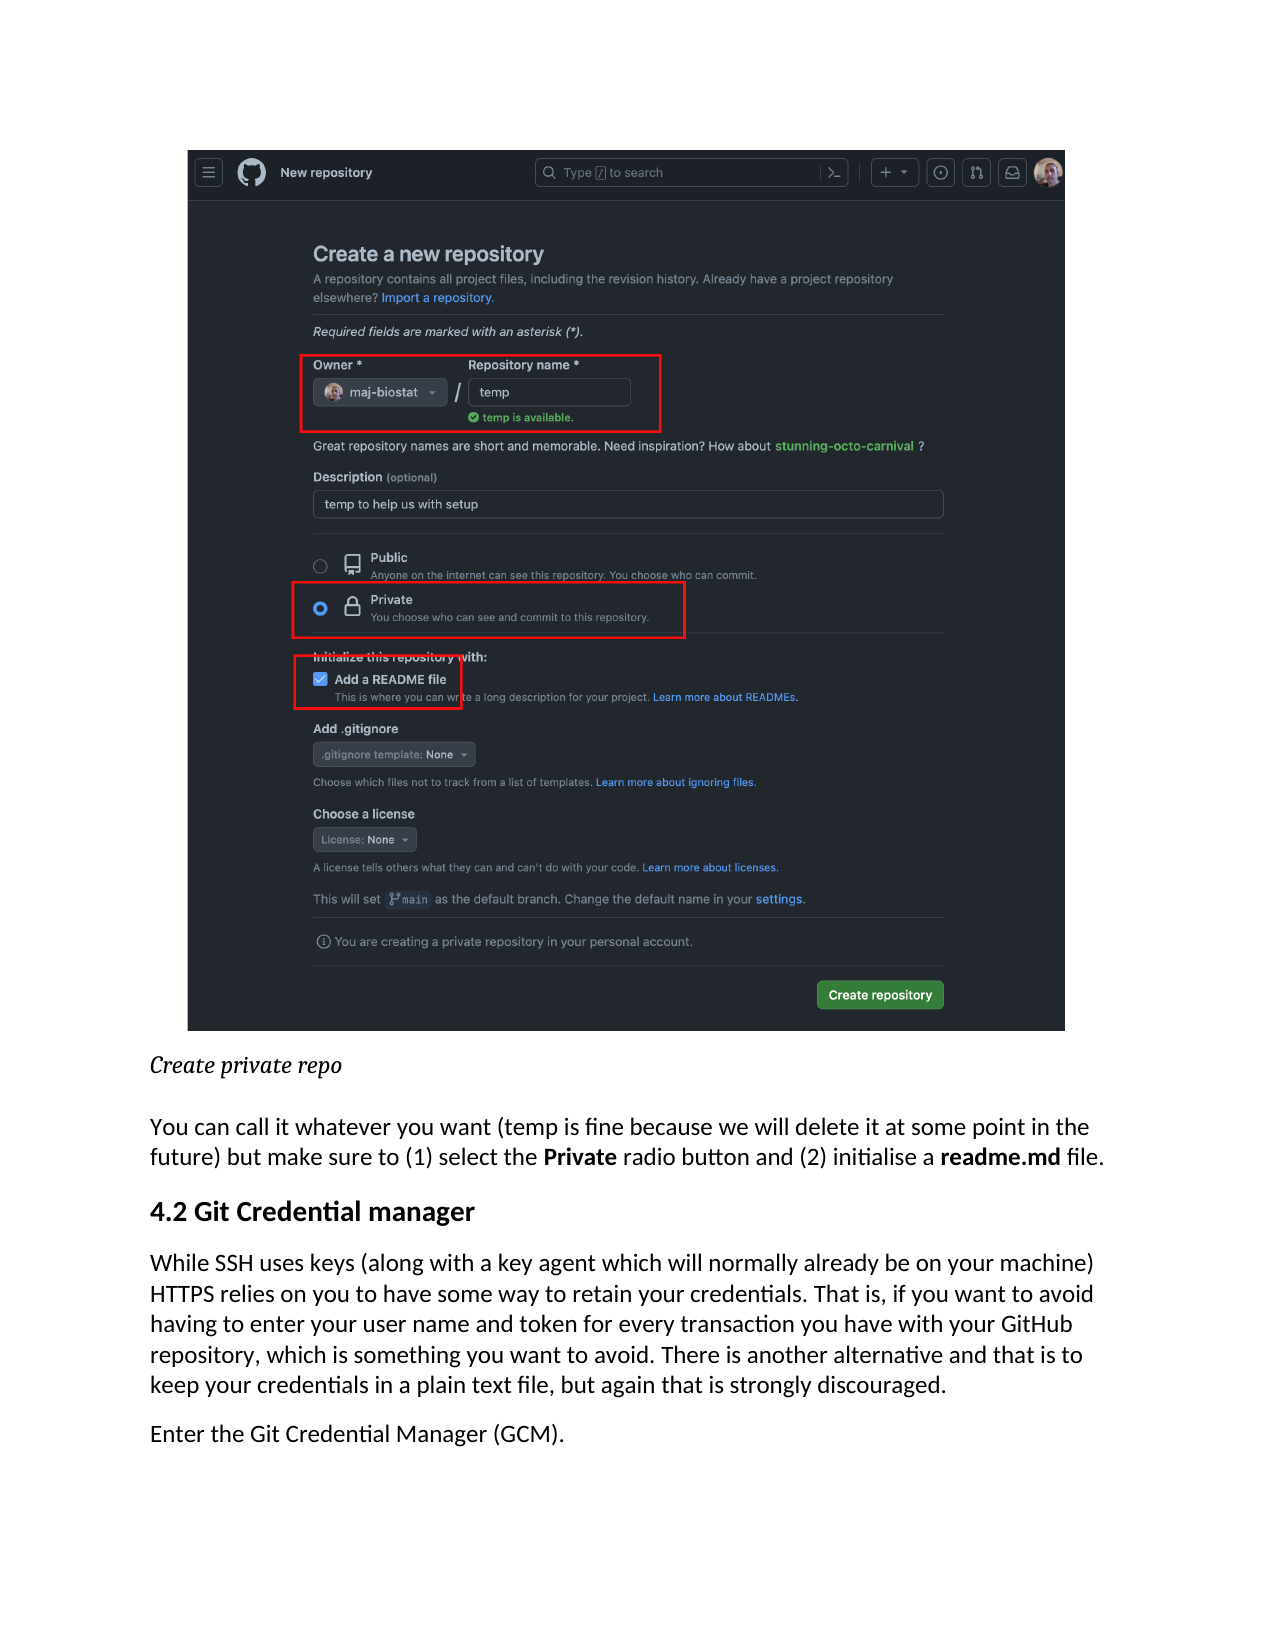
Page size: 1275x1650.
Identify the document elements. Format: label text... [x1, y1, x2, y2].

table_header Create private repo [139, 150, 1114, 1092]
text Enter the Git Credential Manager (GCM). [150, 1419, 1125, 1449]
picture [187, 150, 1065, 1031]
subtitle 4.2 Git Credential manager [150, 1193, 1125, 1228]
text While SSH uses keys (along with a key agent which will normally already be on your machine) HTTPS relies on you to have some way to retain your credentials. That is, if you want to avoid having to enter your user name and token for every transaction you have with your GitHub repository, which is something you want to avoid. There is another alternative and that is to keep your credentials in a plain text file, but again that is strongly discouraged. [150, 1247, 1125, 1400]
text You can call it whatever you want (temp is fine because we will delete it at some point in the future) but make sure to (1) select the Private radio button and (2) initialise a readme.md file. [150, 1111, 1125, 1172]
